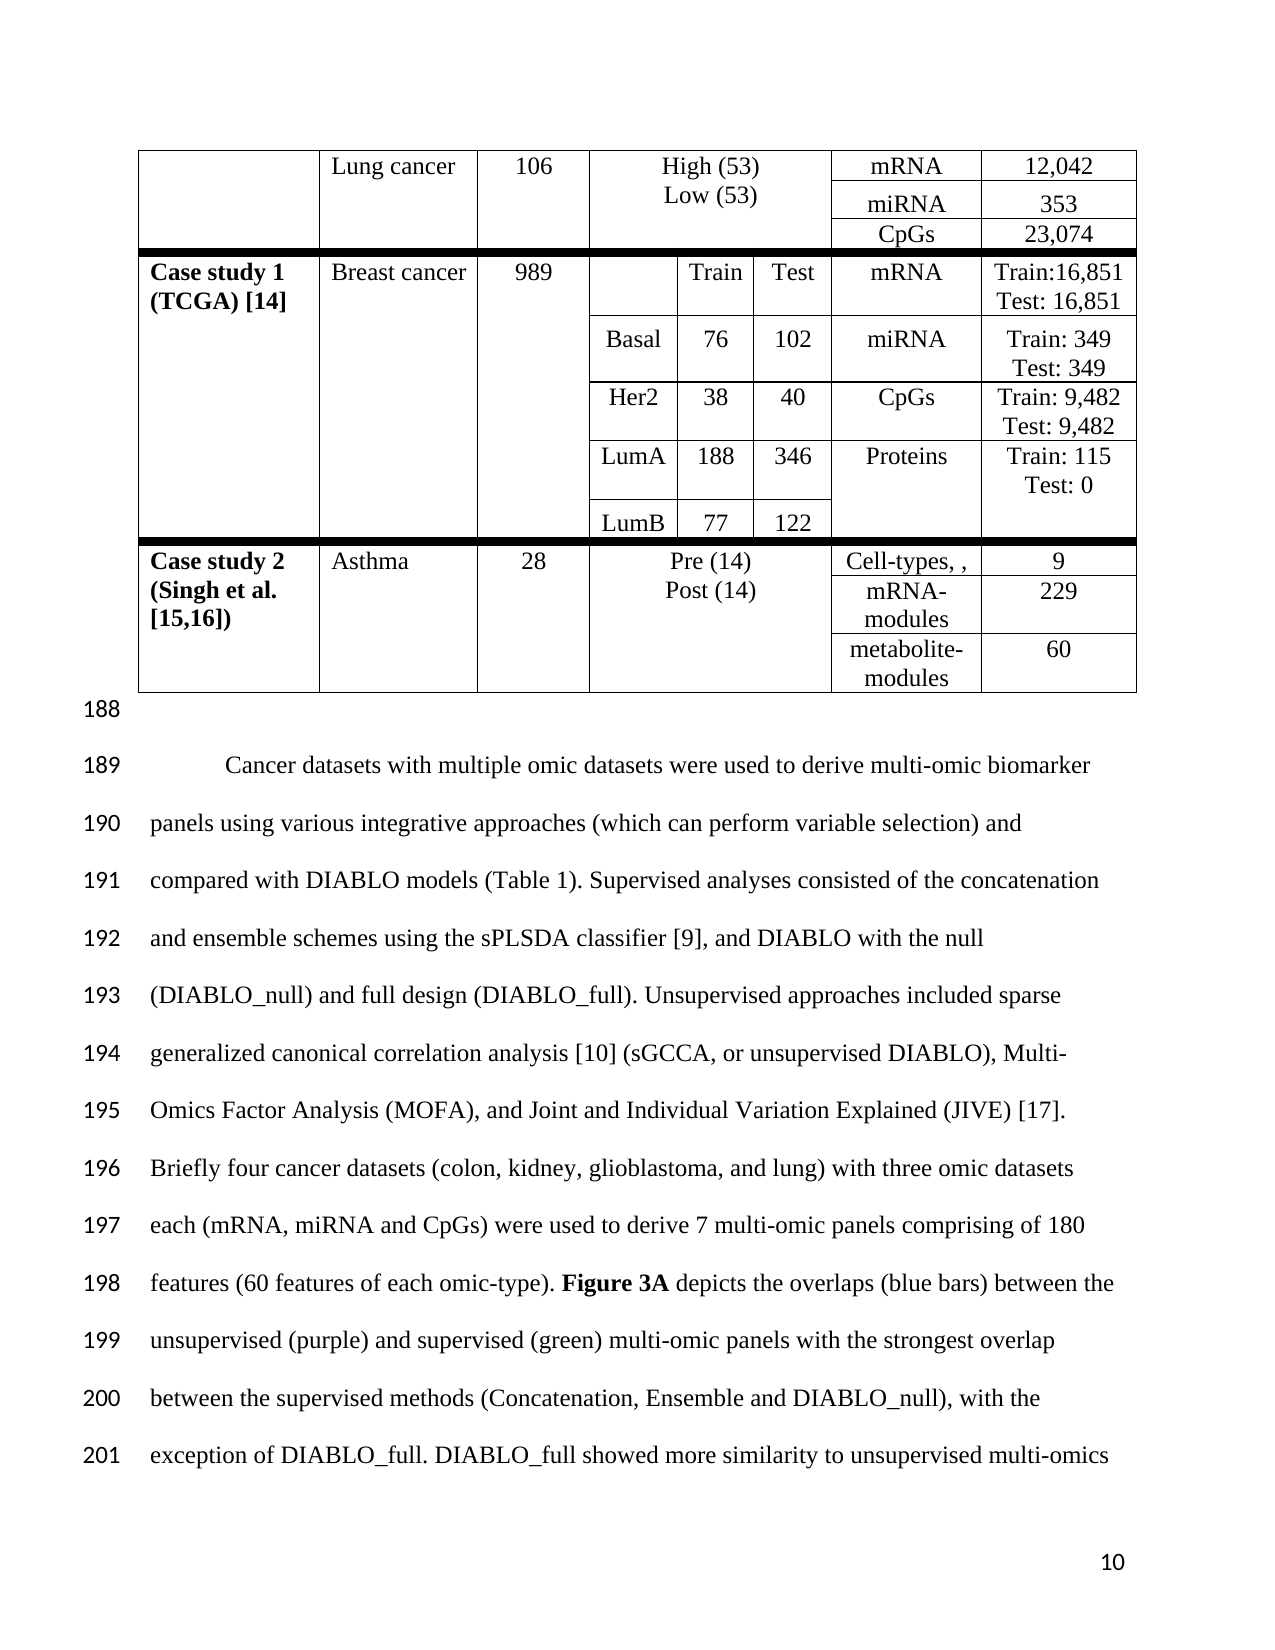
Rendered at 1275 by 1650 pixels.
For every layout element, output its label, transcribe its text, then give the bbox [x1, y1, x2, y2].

table_cell Lung cancer [320, 151, 477, 248]
table_cell Train: 349 Test: 349 [982, 316, 1136, 381]
table_cell Train: 9,482 Test: 9,482 [982, 383, 1136, 440]
table_cell Case study 1 (TCGA) [14] [139, 257, 319, 537]
table_cell Pre (14) Post (14) [590, 546, 831, 692]
table_cell Case study 2 (Singh et al. [15,16]) [139, 546, 319, 692]
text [150, 750, 1125, 1469]
table_cell Her2 [590, 383, 677, 440]
table_cell 9 [982, 546, 1136, 575]
table_cell CpGs [832, 219, 981, 248]
table_cell miRNA [832, 316, 981, 381]
table_cell mRNA [832, 257, 981, 314]
table_cell LumB [590, 500, 677, 537]
table_cell 346 [754, 441, 831, 498]
table_cell mRNA [832, 151, 981, 180]
table_cell 28 [478, 546, 589, 692]
table_cell LumA [590, 441, 677, 498]
table_cell Breast cancer [320, 257, 477, 537]
table_cell Train [678, 257, 753, 314]
table_cell Asthma [320, 546, 477, 692]
table_cell 122 [754, 500, 831, 537]
table_cell 188 [678, 441, 753, 498]
table_cell 38 [678, 383, 753, 440]
table_cell Train:16,851 Test: 16,851 [982, 257, 1136, 314]
table_cell Train: 115 Test: 0 [982, 441, 1136, 537]
table_cell mRNA-modules [832, 576, 981, 633]
table_cell 106 [478, 151, 589, 248]
table_cell 102 [754, 316, 831, 381]
table_cell 40 [754, 383, 831, 440]
table_cell 60 [982, 634, 1136, 692]
table_cell 353 [982, 181, 1136, 218]
table_cell CpGs [832, 383, 981, 440]
table_cell 23,074 [982, 219, 1136, 248]
table_cell Test [754, 257, 831, 314]
table_cell metabolite-modules [832, 634, 981, 692]
table_cell 77 [678, 500, 753, 537]
table_cell Proteins [832, 441, 981, 537]
table_cell High (53) Low (53) [590, 151, 831, 248]
table_cell 229 [982, 576, 1136, 633]
table_cell 989 [478, 257, 589, 537]
table_cell miRNA [832, 181, 981, 218]
table_cell Basal [590, 316, 677, 381]
table_cell [590, 257, 677, 314]
table_cell 12,042 [982, 151, 1136, 180]
table_cell Cell-types, , [832, 546, 981, 575]
table_cell 76 [678, 316, 753, 381]
